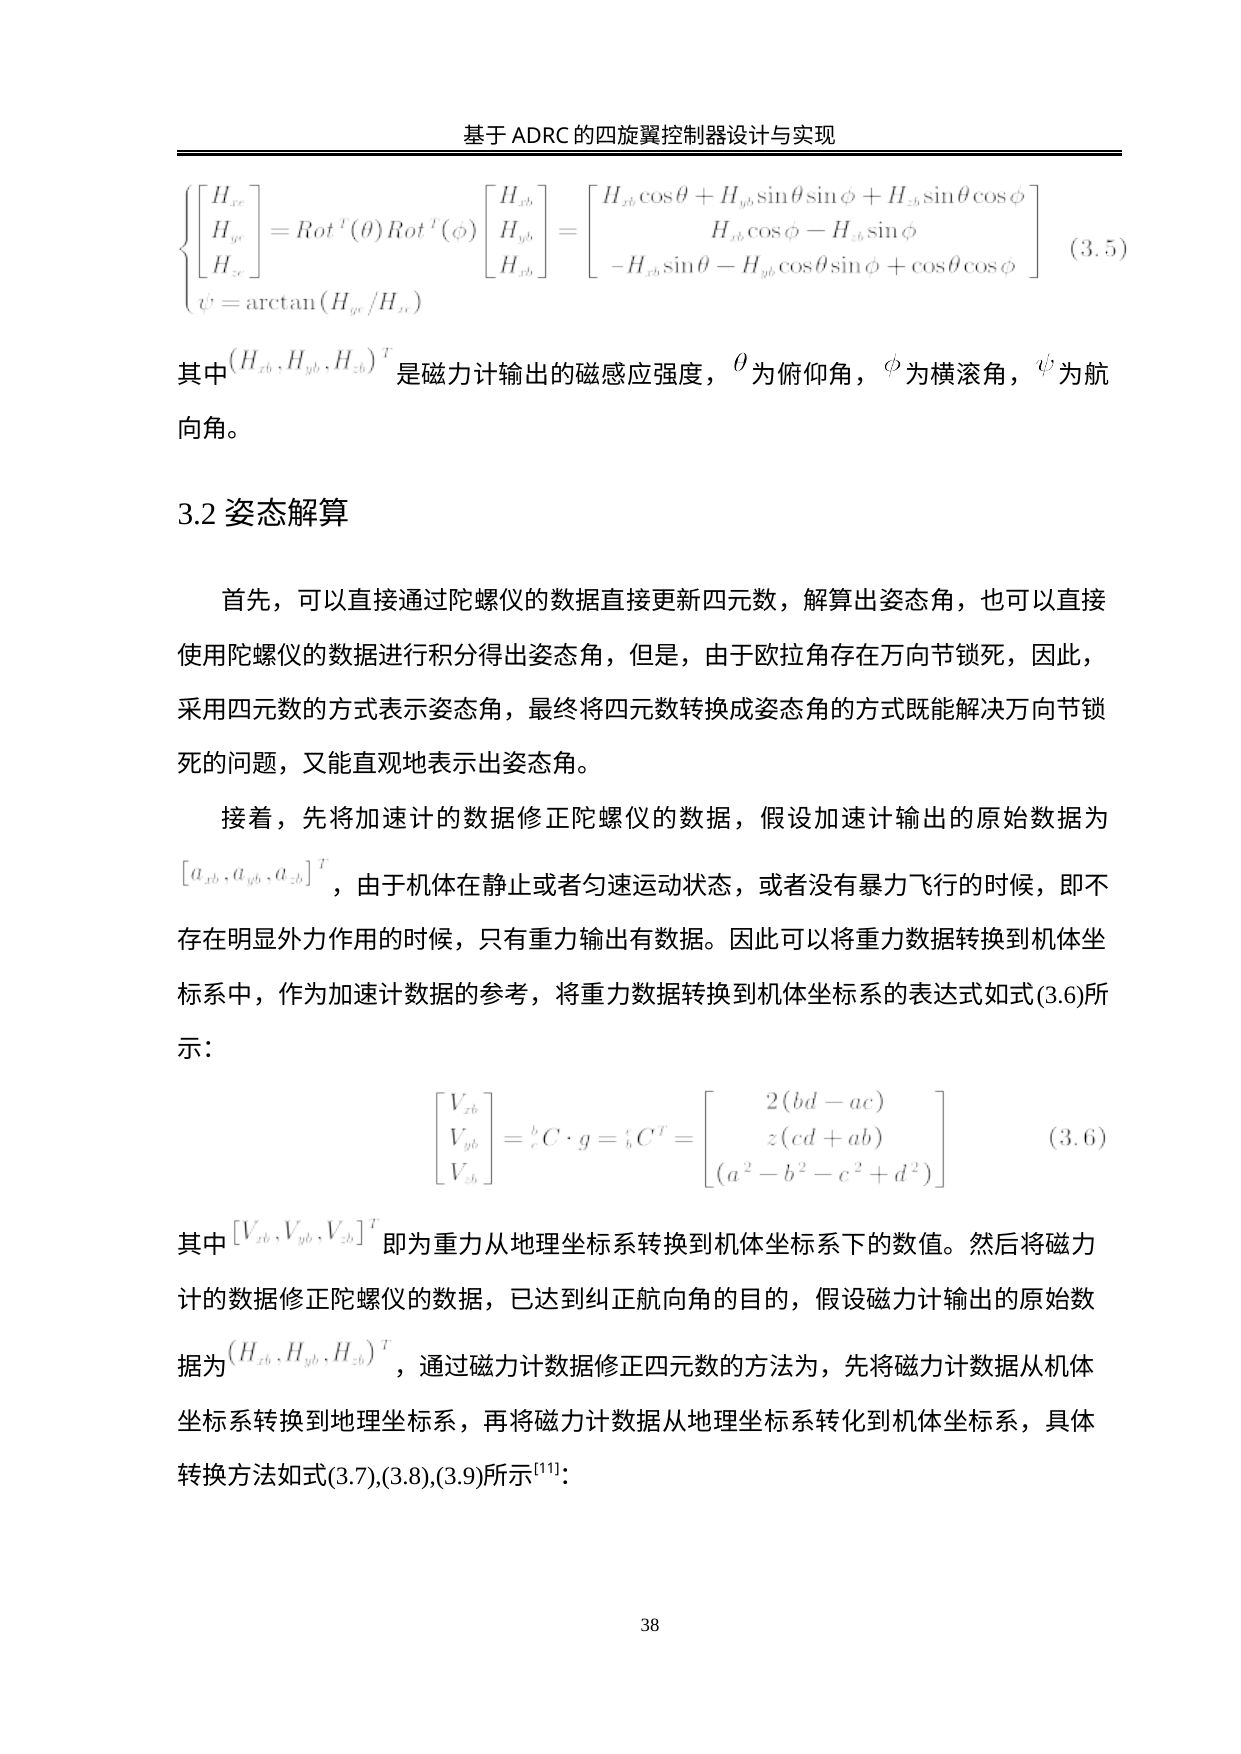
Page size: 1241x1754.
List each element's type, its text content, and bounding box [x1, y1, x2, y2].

subtitle 3.2 姿态解算 [177, 488, 1122, 533]
text 接着，先将加速计的数据修正陀螺仪的数据，假设加速计输出的原始数据为，由于机体在静止或者匀速运动状态，或者没有暴力飞行的时候，即不存在明显外力作用的时候，只有重力输出有数据。因此可以将重力数据转换到机体坐标系中，作为加速计数据的参考，将重力数据转换到机体坐标系的表达式如式(3.6)所示： [177, 798, 1109, 1065]
text 首先，可以直接通过陀螺仪的数据直接更新四元数，解算出姿态角，也可以直接使用陀螺仪的数据进行积分得出姿态角，但是，由于欧拉角存在万向节锁死，因此，采用四元数的方式表示姿态角，最终将四元数转换成姿态角的方式既能解决万向节锁死的问题，又能直观地表示出姿态角。 [177, 581, 1109, 780]
text 其中是磁力计输出的磁感应强度，为俯仰角，为横滚角，为航向角。 [177, 177, 1109, 445]
text 其中即为重力从地理坐标系转换到机体坐标系下的数值。然后将磁力计的数据修正陀螺仪的数据，已达到纠正航向角的目的，假设磁力计输出的原始数据为，通过磁力计数据修正四元数的方法为，先将磁力计数据从机体坐标系转换到地理坐标系，再将磁力计数据从地理坐标系转化到机体坐标系，具体转换方法如式(3.7),(3.8),(3.9)所示[11]： [177, 1212, 1097, 1492]
